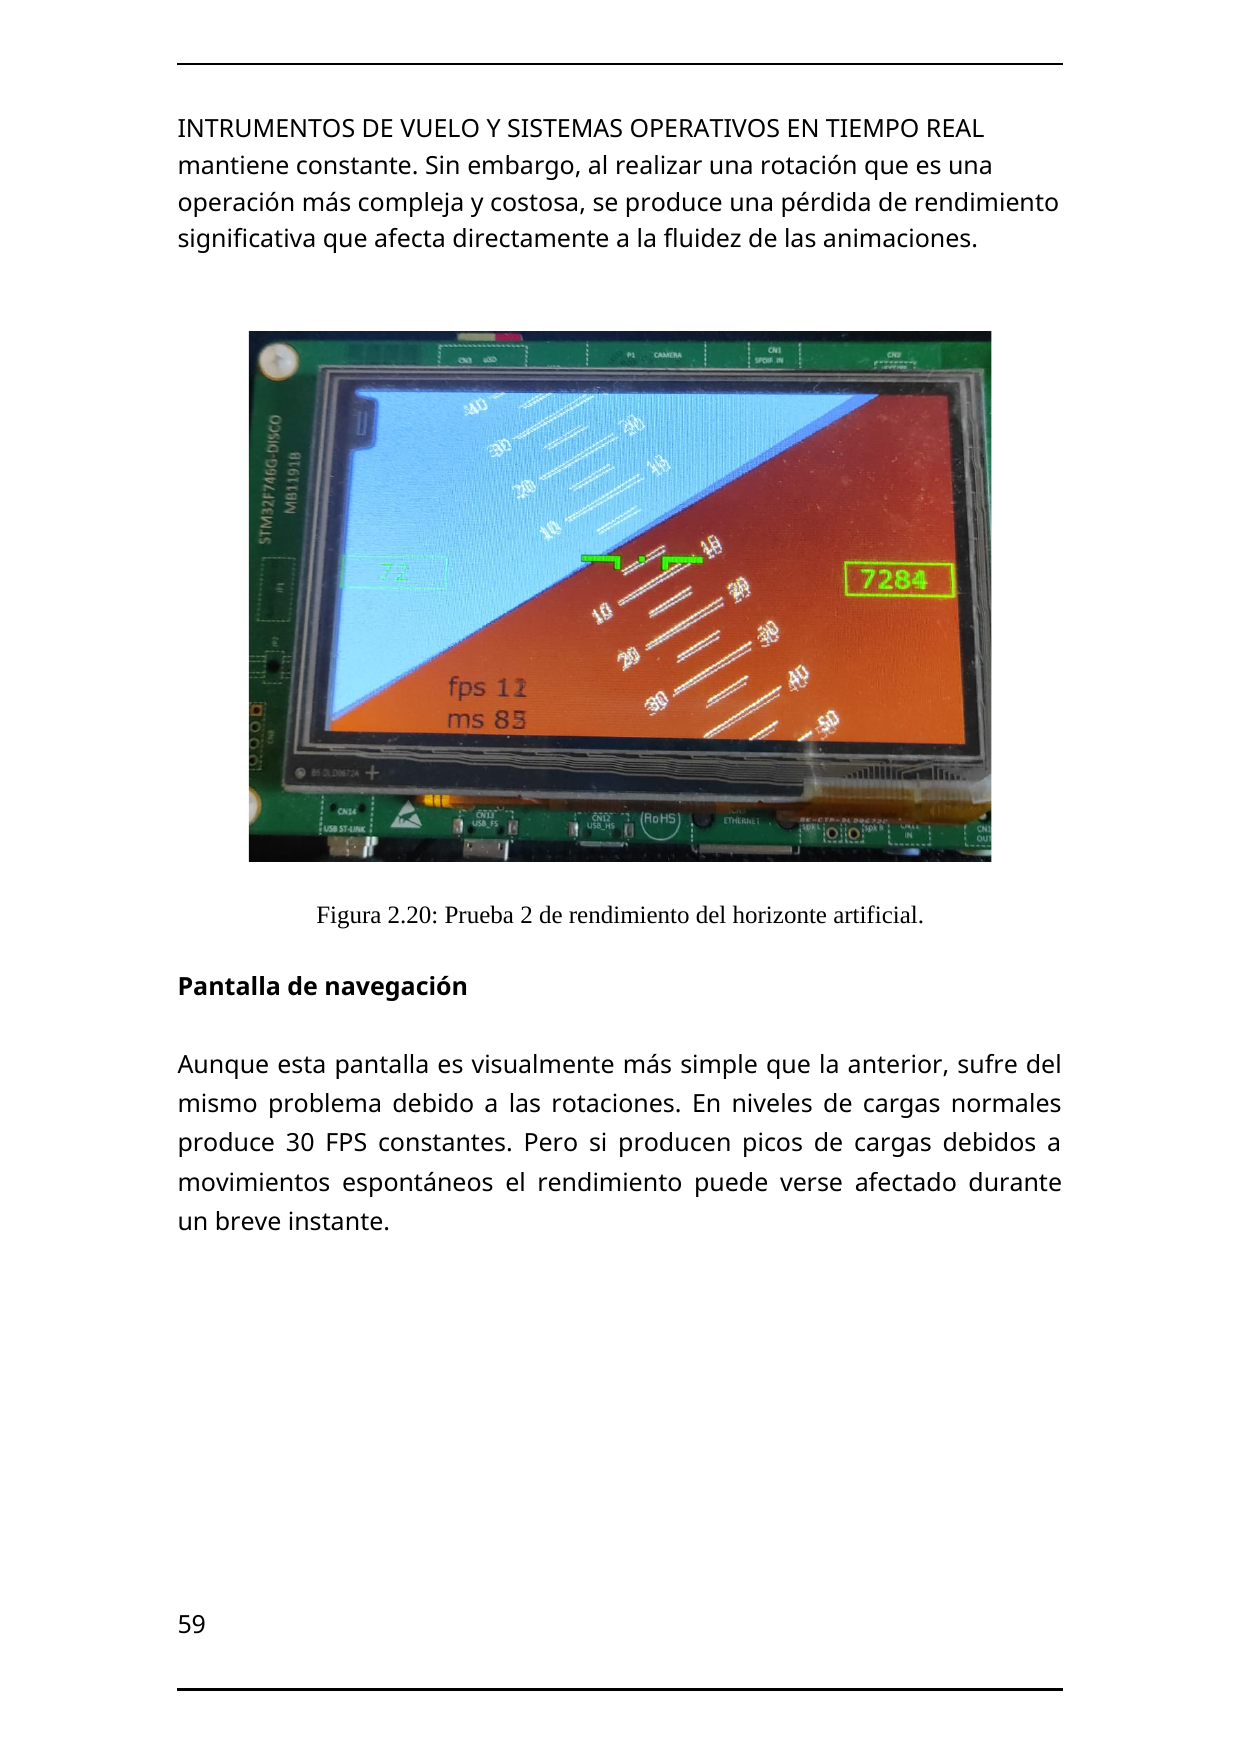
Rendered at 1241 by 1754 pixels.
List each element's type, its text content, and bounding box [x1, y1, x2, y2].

text Aunque esta pantalla es visualmente más simple que la anterior, sufre del mismo problema debido a las rotaciones. En niveles de cargas normales produce 30 FPS constantes. Pero si producen picos de cargas debidos a movimientos espontáneos el rendimiento puede verse afectado durante un breve instante. [177, 1047, 1063, 1237]
picture [248, 331, 992, 862]
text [177, 148, 1063, 255]
text Figura 2.20: Prueba 2 de rendimiento del horizonte artificial. [177, 901, 1063, 929]
text Pantalla de navegación [177, 929, 1063, 1002]
